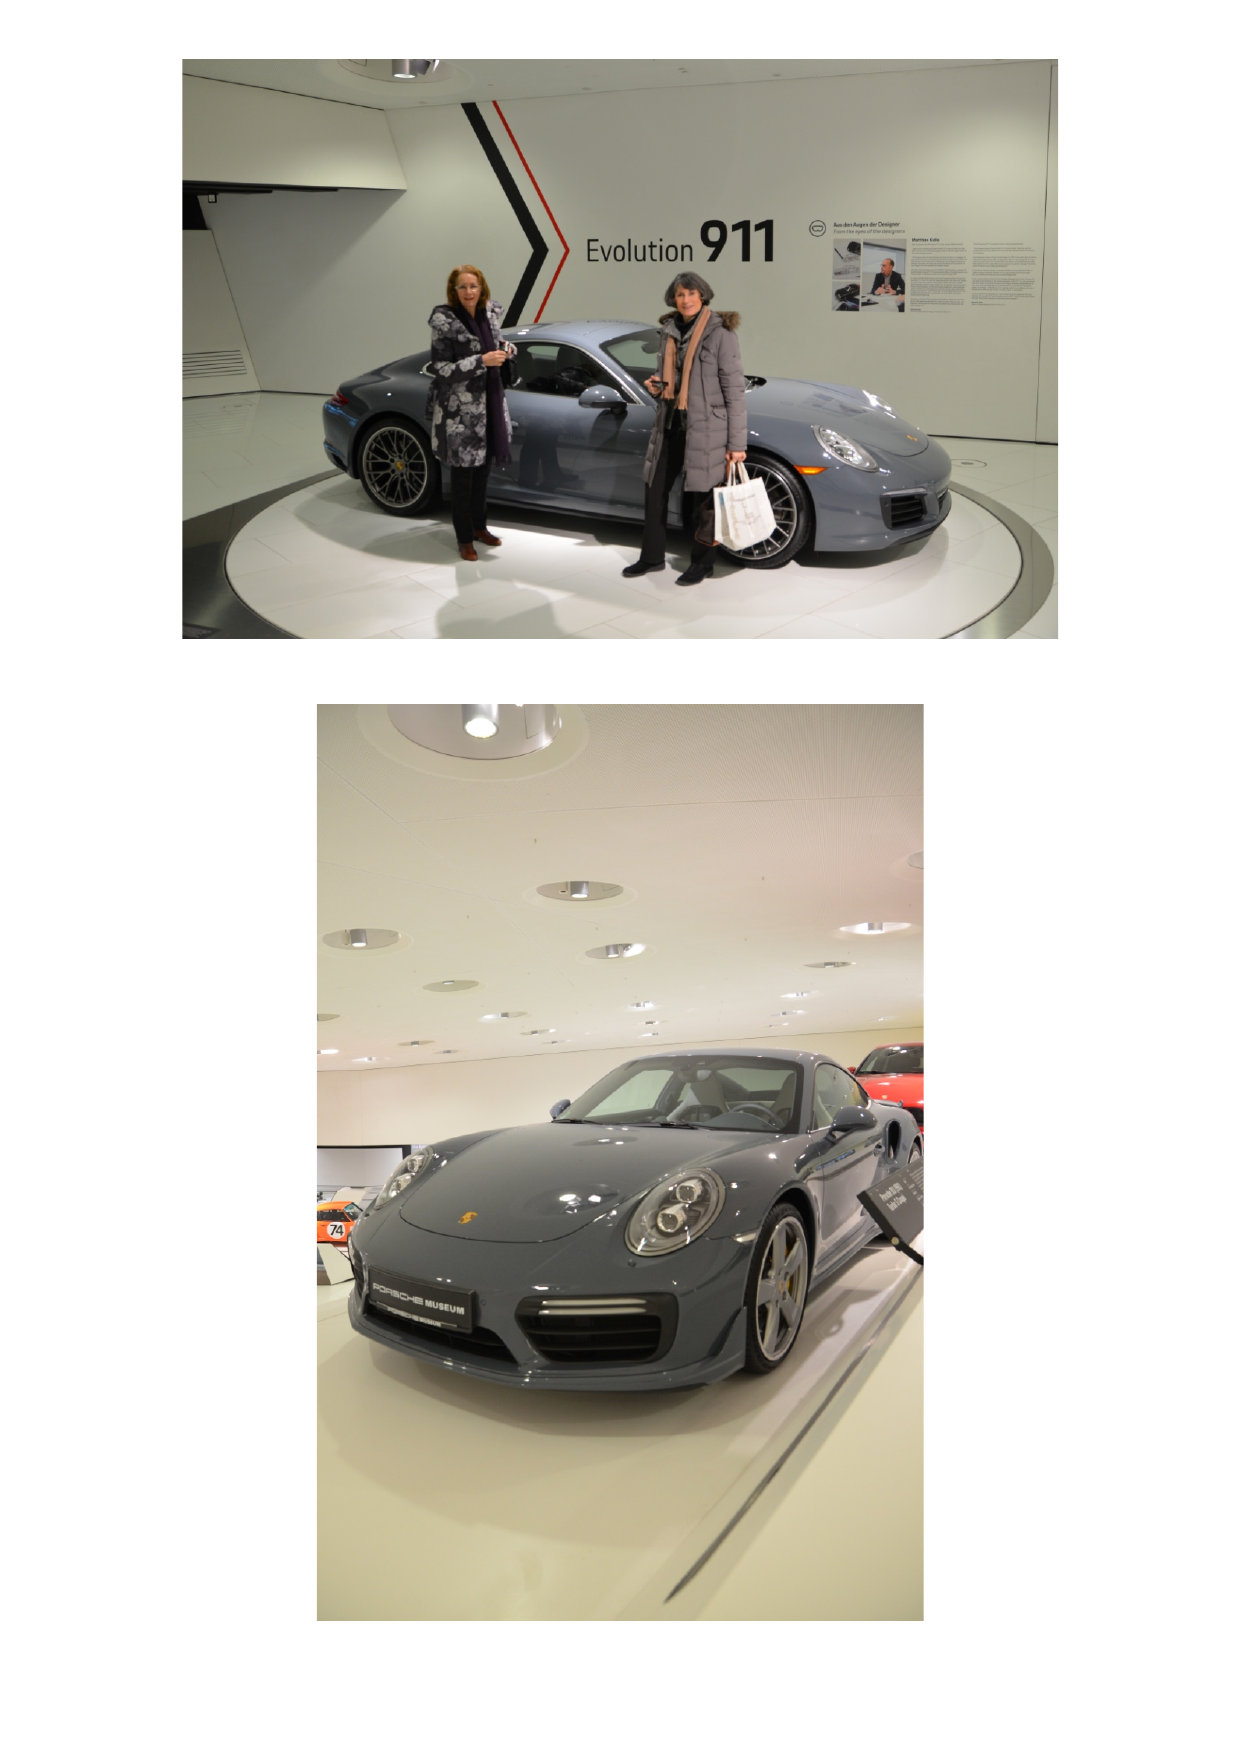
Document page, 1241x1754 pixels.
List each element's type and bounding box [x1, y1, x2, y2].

picture [316, 704, 924, 1621]
picture [182, 59, 1059, 639]
